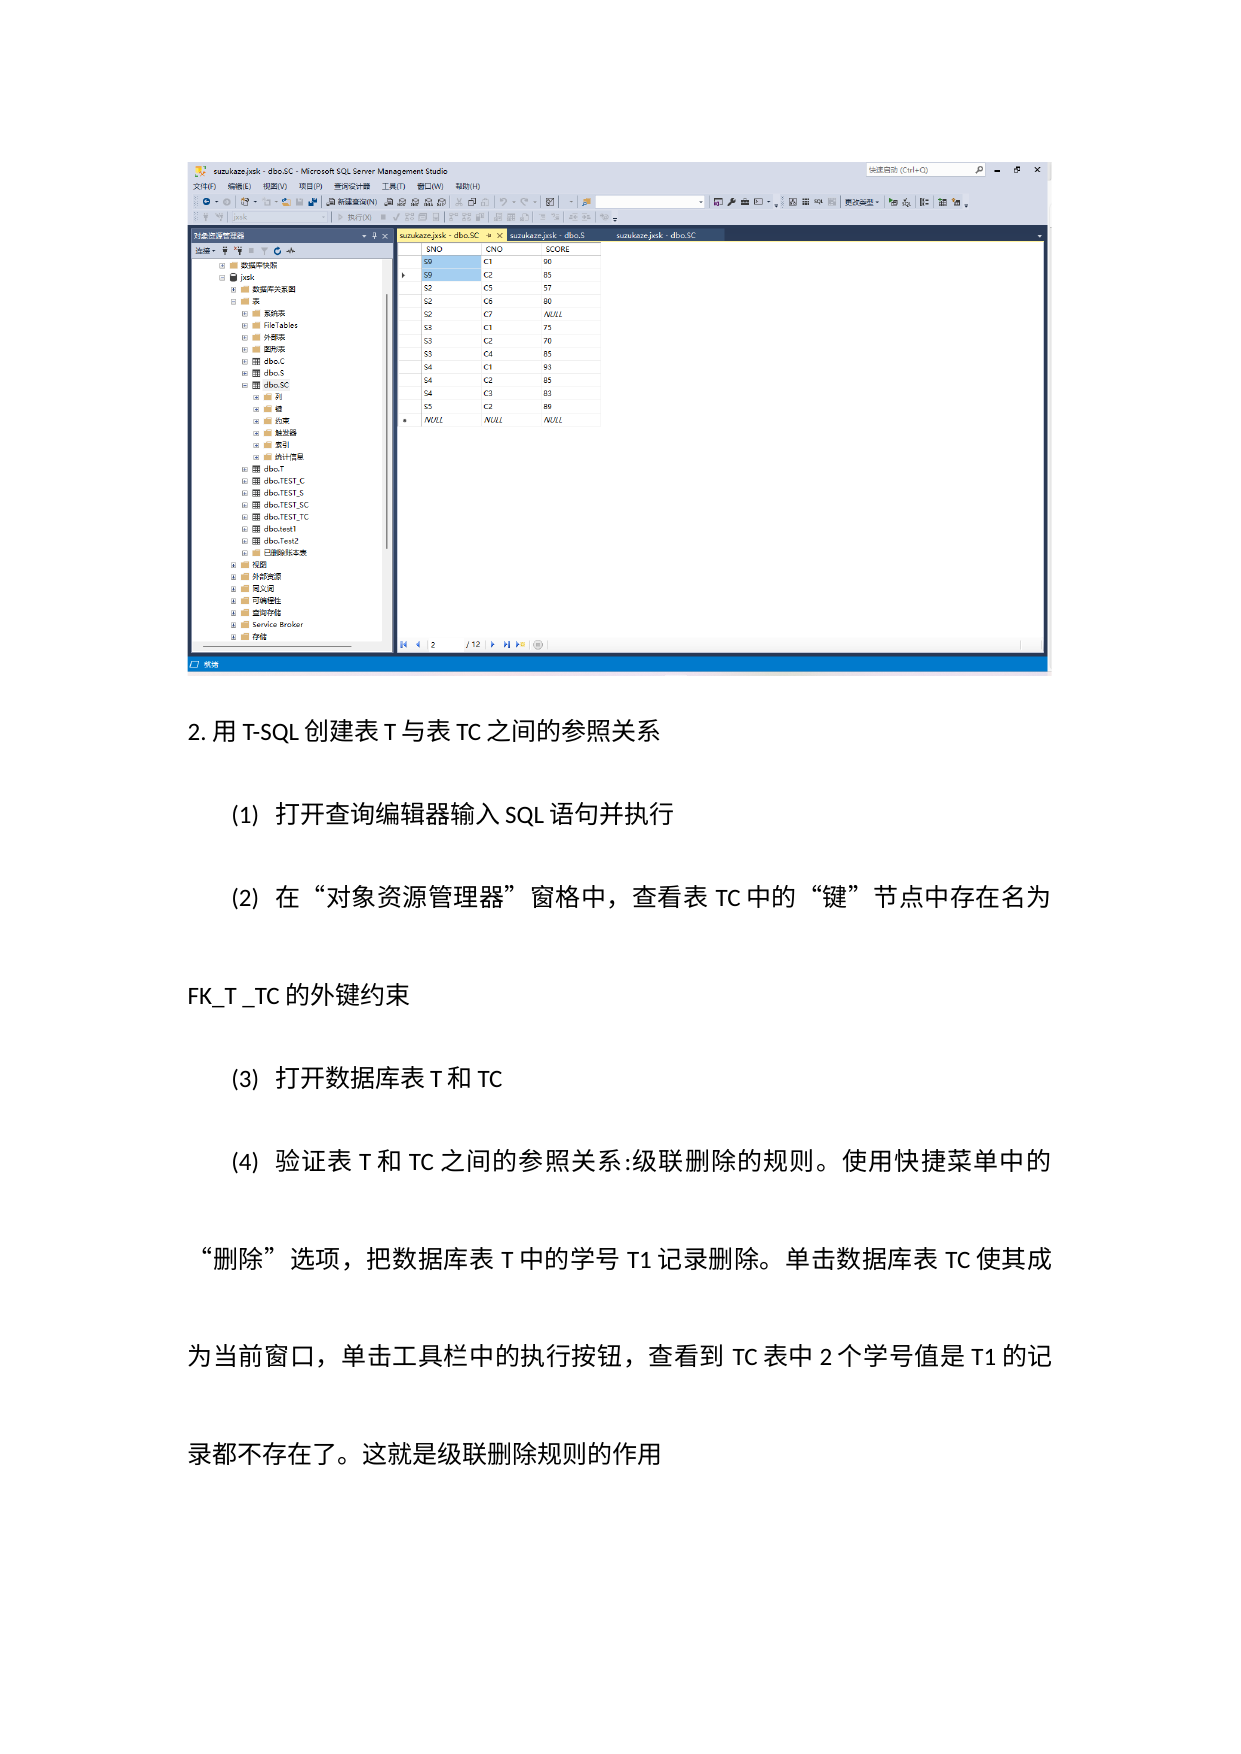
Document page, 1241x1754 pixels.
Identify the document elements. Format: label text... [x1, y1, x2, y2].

list 验证表T和TC之间的参照关系:级联删除的规则。使用快捷菜单中的“删除”选项，把数据库表T中的学号T1记录删除。单击数据库表TC使其成为当前窗口，单击工具栏中的执行按钮，查看到TC表中2个学号值是T1的记录都不存在了。这就是级联删除规则的作用 [187, 1127, 1053, 1485]
list 打开数据库表T和TC [187, 1044, 1053, 1109]
picture [187, 162, 1052, 676]
list 在“对象资源管理器”窗格中，查看表TC中的“键”节点中存在名为FK_T _TC的外键约束 [187, 863, 1053, 1026]
list 打开查询编辑器输入SQL语句并执行 [231, 780, 1053, 845]
list 用T-SQL创建表T与表TC之间的参照关系 [187, 697, 1053, 762]
